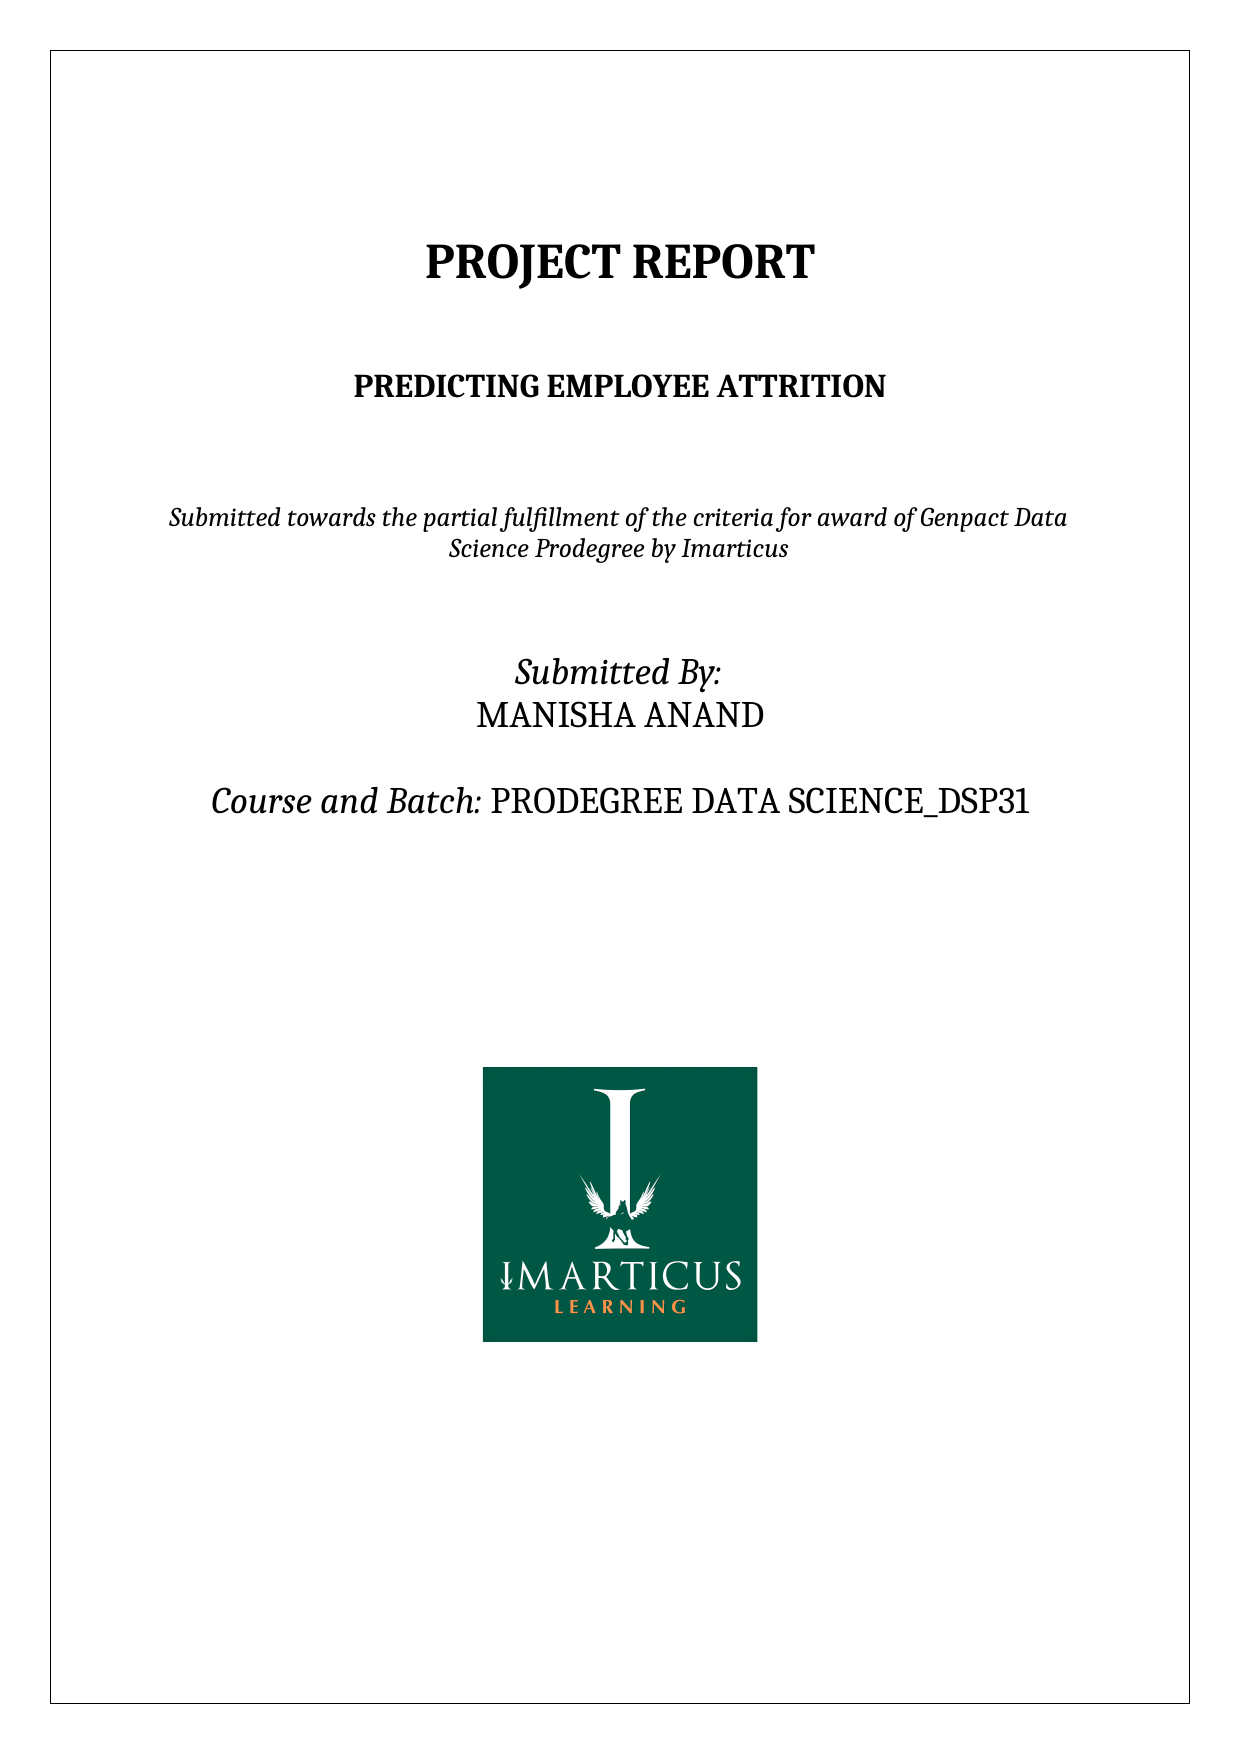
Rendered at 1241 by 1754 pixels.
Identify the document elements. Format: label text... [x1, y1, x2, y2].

text Submitted towards the partial fulfillment of the criteria for award of Genpact Data Science Prodegree by Imarticus [150, 502, 1090, 564]
picture [482, 1067, 758, 1342]
text PREDICTING EMPLOYEE ATTRITION [150, 368, 1090, 406]
text MANISHA ANAND [150, 693, 1090, 737]
text Submitted By: [150, 650, 1090, 693]
text Course and Batch: PRODEGREE DATA SCIENCE_DSP31 [150, 780, 1090, 823]
text PROJECT REPORT [150, 233, 1090, 291]
